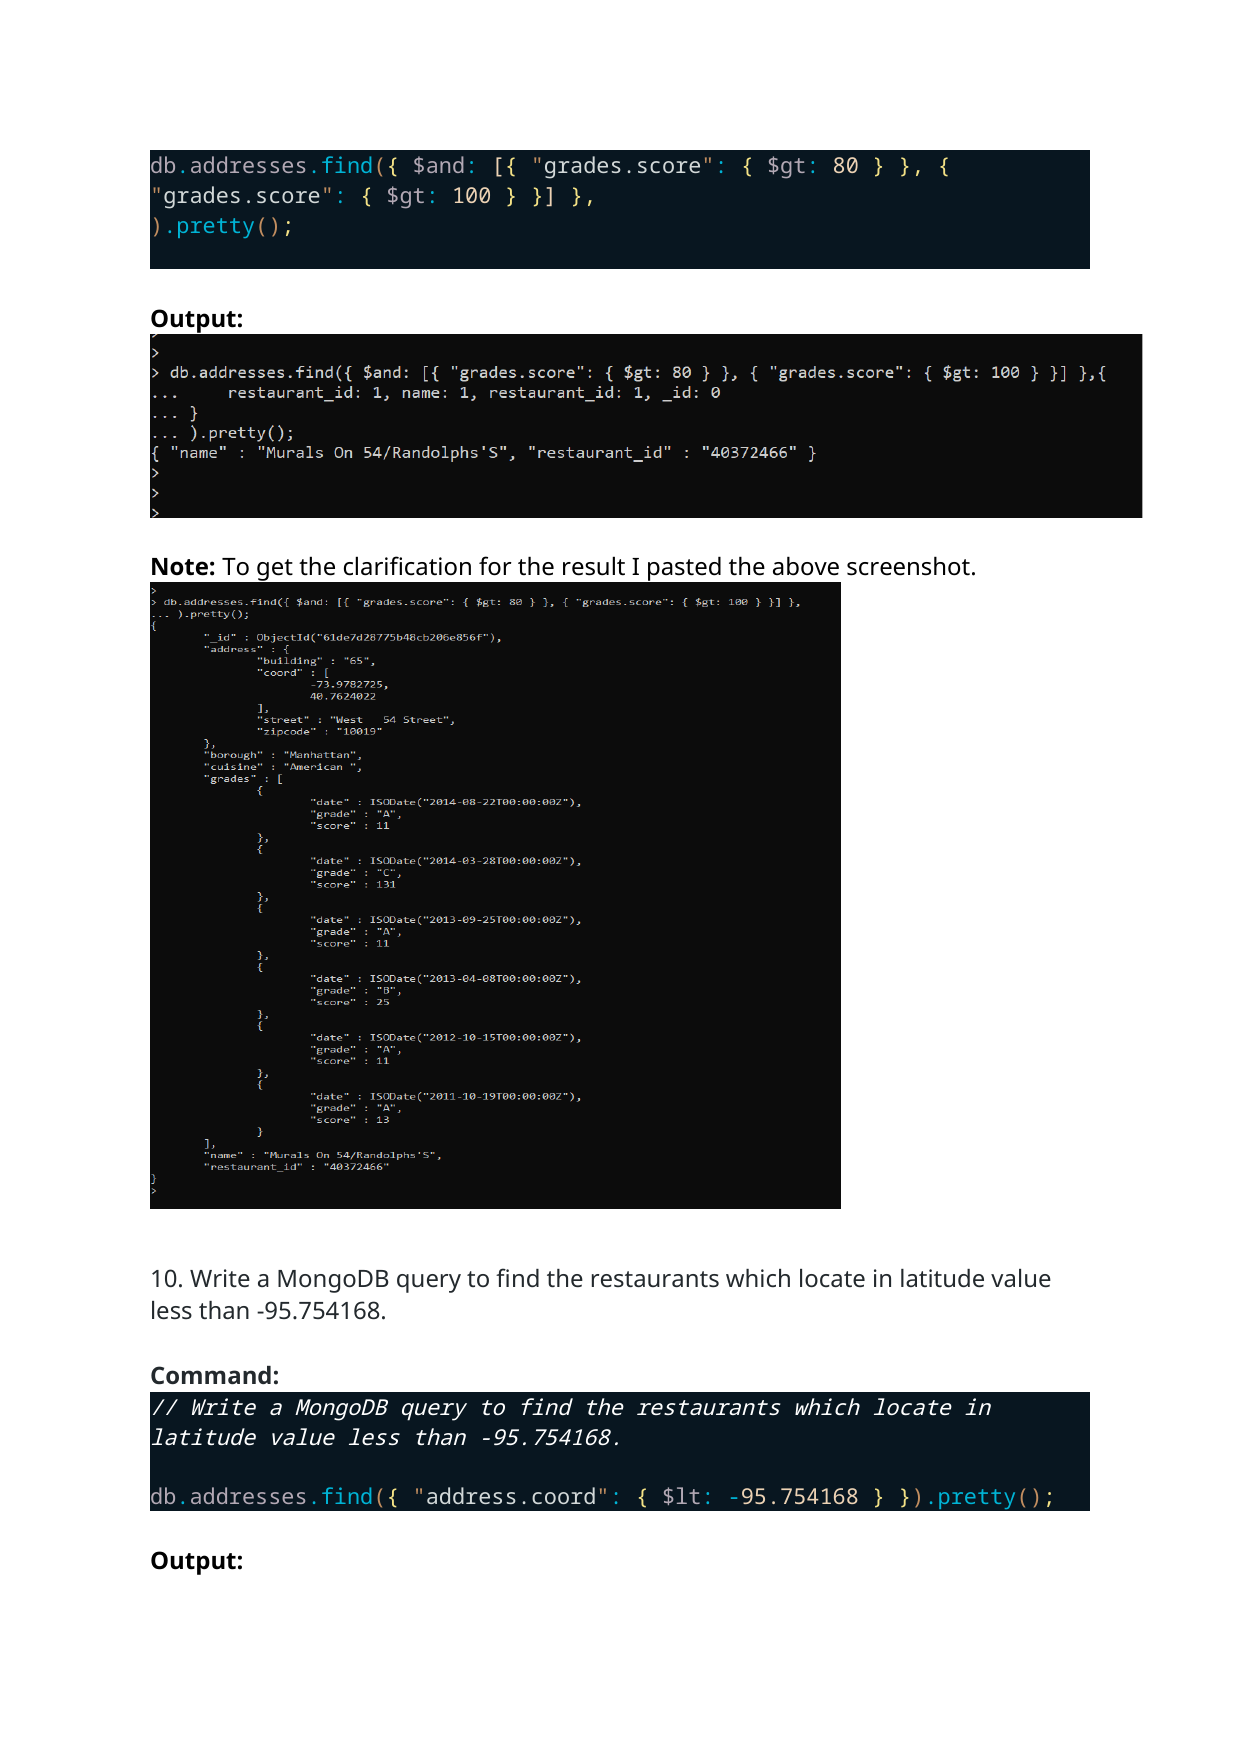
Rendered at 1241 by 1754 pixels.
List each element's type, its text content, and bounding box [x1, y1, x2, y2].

picture [150, 334, 1143, 518]
text Output: [150, 302, 1090, 334]
text Note: To get the clarification for the result I pasted the above screenshot. [150, 550, 1090, 582]
text ).pretty(); [150, 209, 1090, 239]
text 10. Write a MongoDB query to find the restaurants which locate in latitude value less than -95.754168. [150, 1261, 1090, 1327]
text // Write a MongoDB query to find the restaurants which locate in latitude value less than -95.754168. [150, 1392, 1090, 1451]
text Output: [150, 1543, 1090, 1576]
text Command: [150, 1359, 1090, 1392]
picture [150, 582, 841, 1209]
text db.addresses.find({ $and: [{ "grades.score": { $gt: 80 } }, { "grades.score": { $gt: 100 } }] }, [150, 150, 1090, 209]
text db.addresses.find({ "address.coord": { $lt: -95.754168 } }).pretty(); [150, 1481, 1090, 1511]
